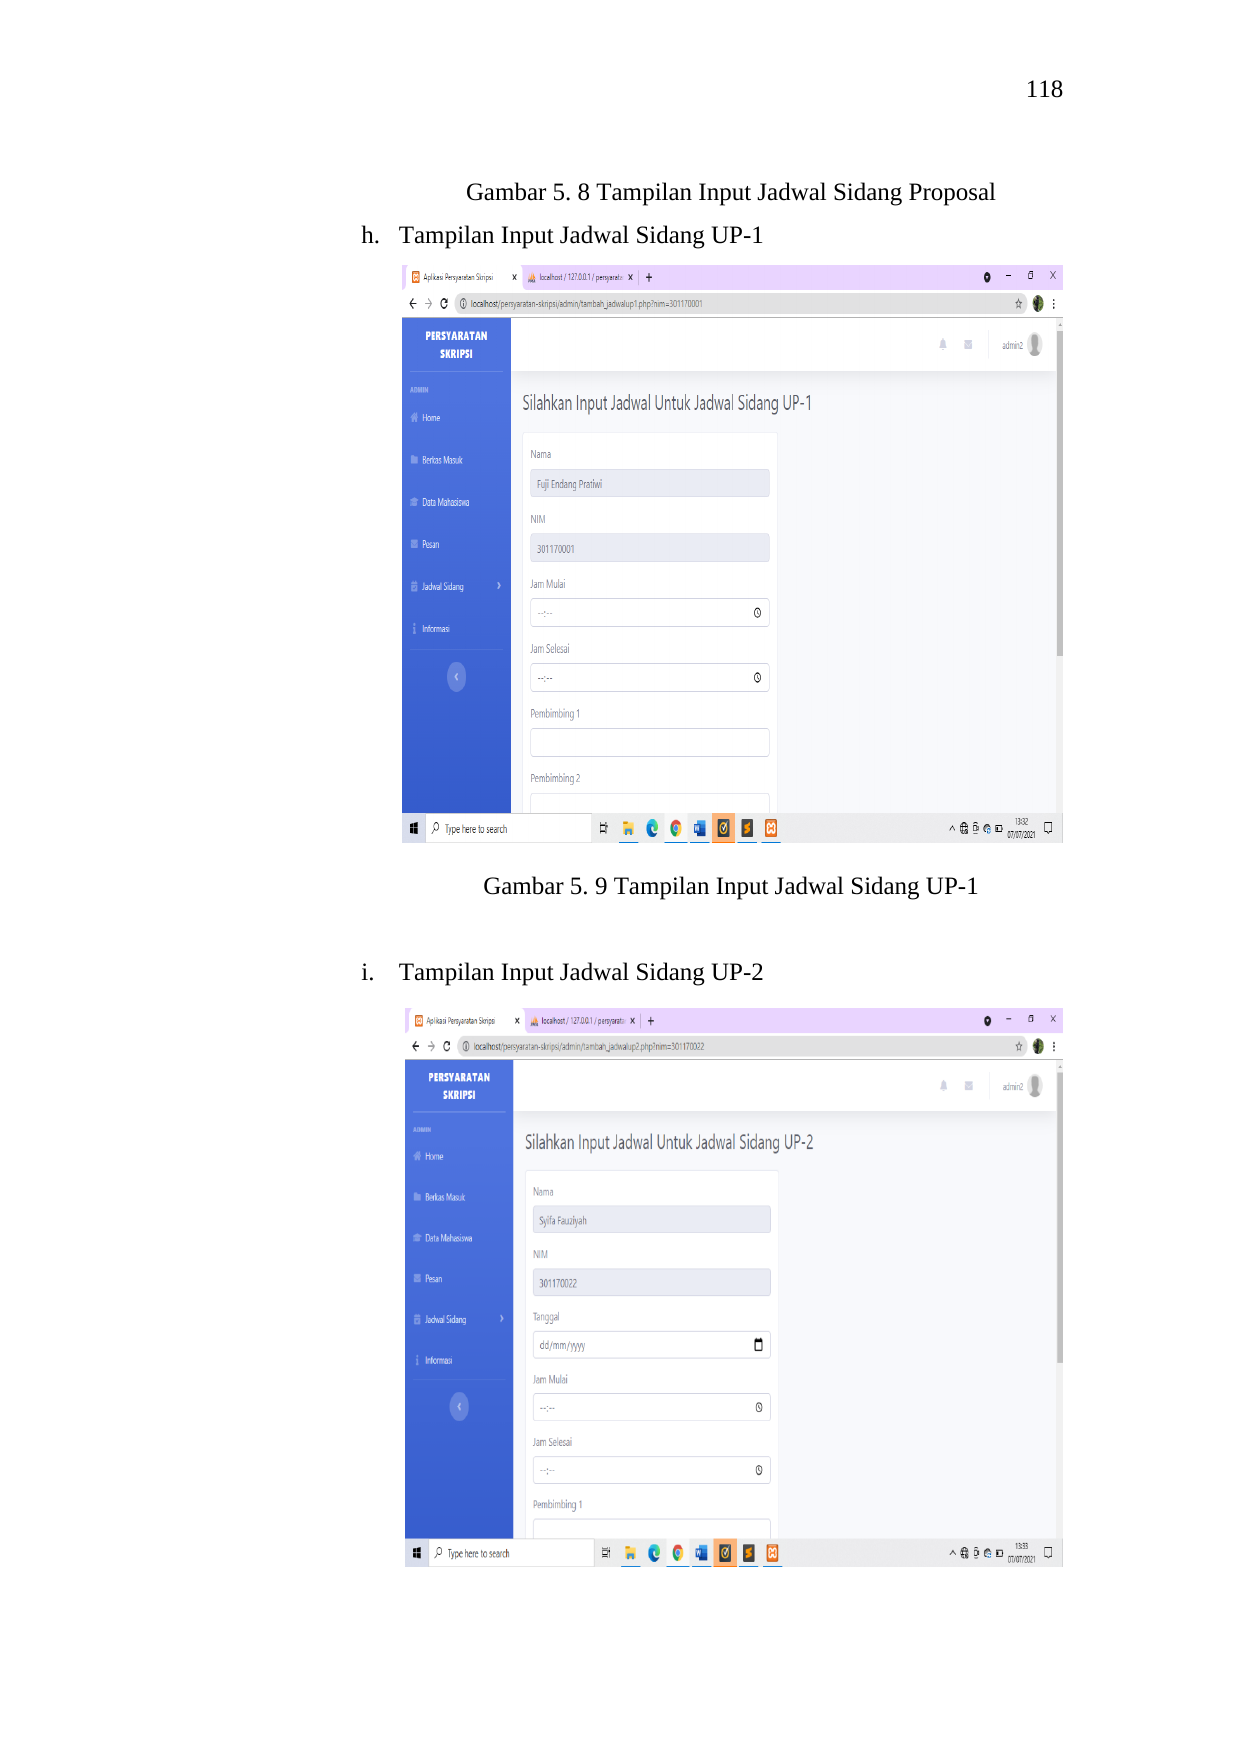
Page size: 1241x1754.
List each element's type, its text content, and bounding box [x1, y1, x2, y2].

picture [402, 265, 1063, 843]
text Gambar 5. 8 Tampilan Input Jadwal Sidang Proposal [399, 177, 1063, 206]
list Tampilan Input Jadwal Sidang UP-2 [361, 957, 1063, 986]
picture [405, 1008, 1063, 1567]
list Tampilan Input Jadwal Sidang UP-1 [361, 220, 1063, 249]
